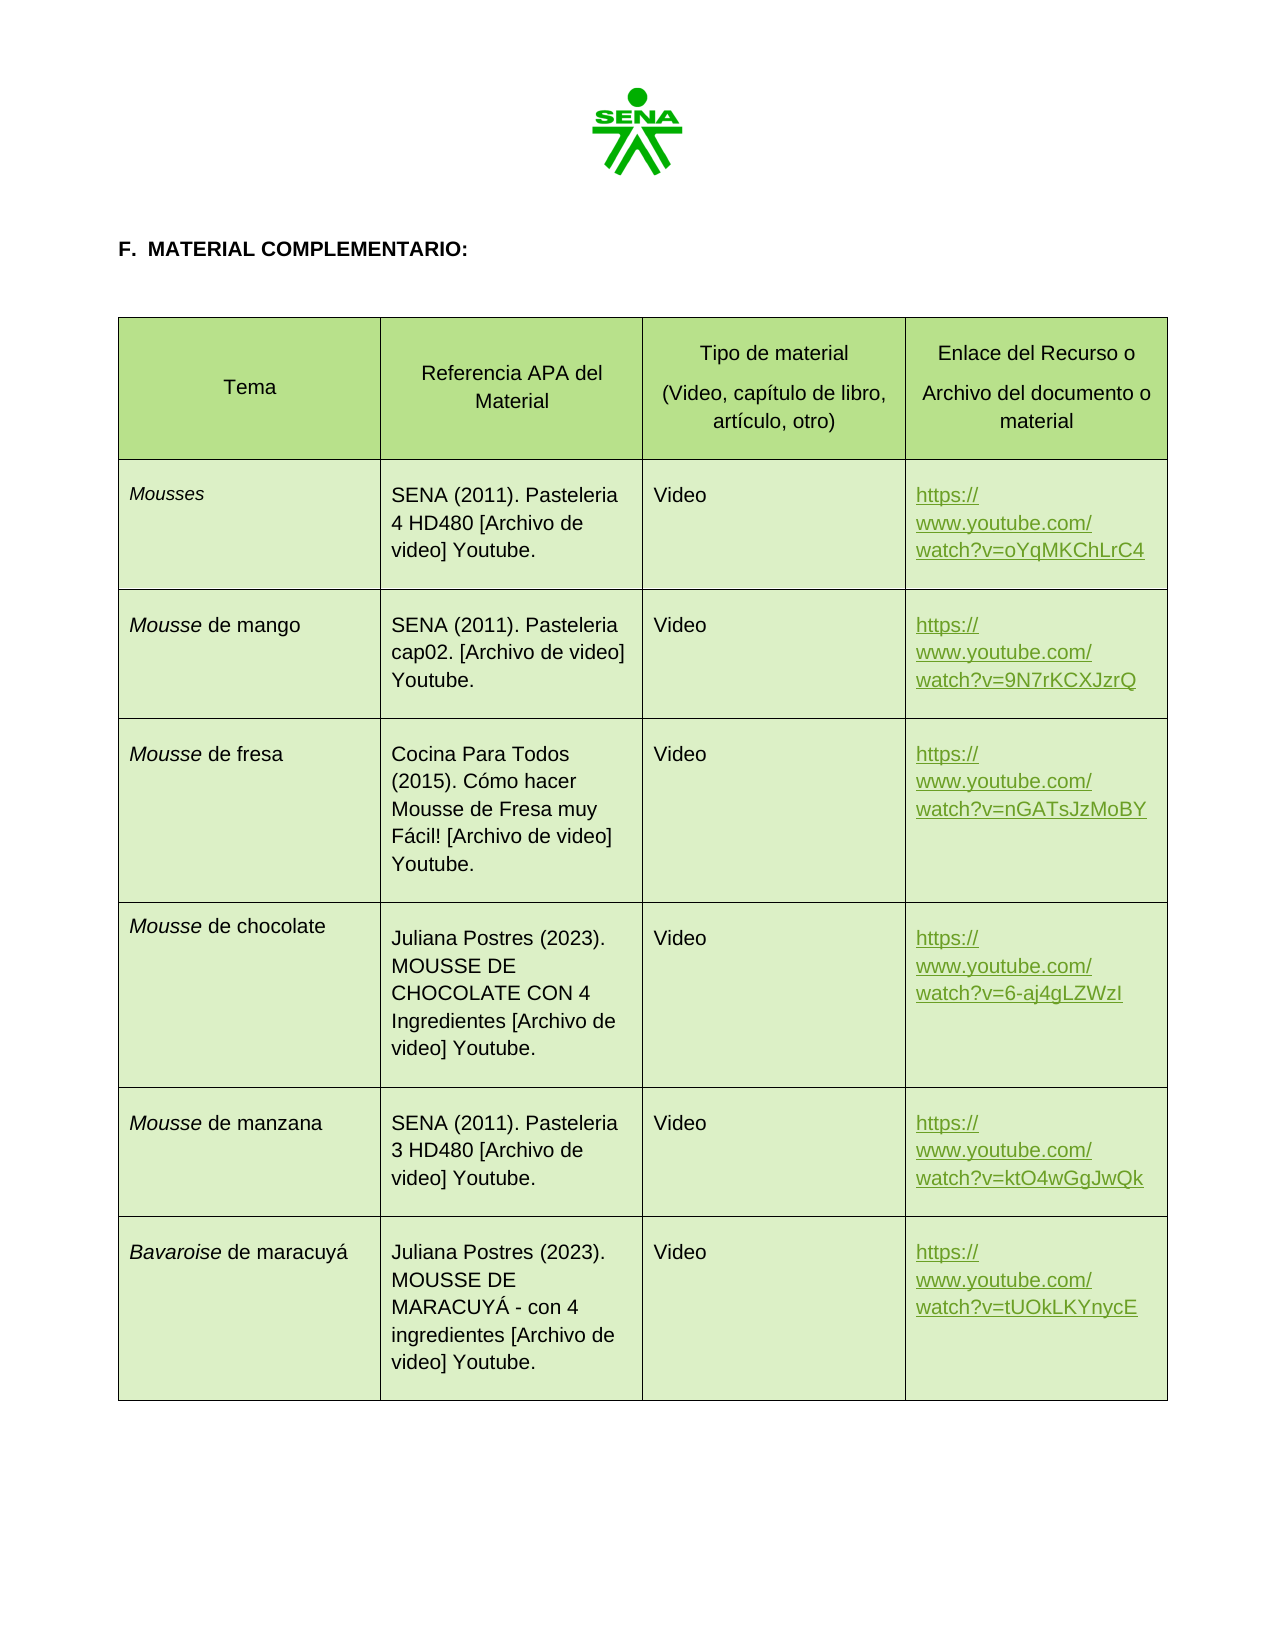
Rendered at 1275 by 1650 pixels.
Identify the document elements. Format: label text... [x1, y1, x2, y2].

table_cell Mousse de manzana [119, 1088, 380, 1216]
table_header Referencia APA del Material [381, 318, 642, 459]
table_cell SENA (2011). Pasteleria cap02. [Archivo de video] Youtube. [381, 590, 642, 718]
table_cell Mousse de chocolate [119, 903, 380, 1087]
table_cell SENA (2011). Pasteleria 3 HD480 [Archivo de video] Youtube. [381, 1088, 642, 1216]
table_cell Video [643, 719, 905, 902]
picture [592, 87, 683, 176]
table_cell Juliana Postres (2023). MOUSSE DE MARACUYÁ - con 4 ingredientes [Archivo de video] Youtube. [381, 1217, 642, 1400]
list MATERIAL COMPLEMENTARIO: [118, 237, 1157, 261]
table_cell https://www.youtube.com/watch?v=nGATsJzMoBY [906, 719, 1167, 902]
table_cell Mousse de fresa [119, 719, 380, 902]
table_cell https://www.youtube.com/watch?v=9N7rKCXJzrQ [906, 590, 1167, 718]
table_cell Mousses [119, 460, 380, 588]
table_cell https://www.youtube.com/watch?v=ktO4wGgJwQk [906, 1088, 1167, 1216]
table_cell https://www.youtube.com/watch?v=6-aj4gLZWzI [906, 903, 1167, 1087]
table_cell Video [643, 1217, 905, 1400]
table_cell Mousse de mango [119, 590, 380, 718]
table_cell Bavaroise de maracuyá [119, 1217, 380, 1400]
table_cell https://www.youtube.com/watch?v=tUOkLKYnycE [906, 1217, 1167, 1400]
table_header Tipo de material (Video, capítulo de libro, artículo, otro) [643, 318, 905, 459]
table_cell https://www.youtube.com/watch?v=oYqMKChLrC4 [906, 460, 1167, 588]
table_header Tema [119, 318, 380, 459]
table_cell Video [643, 460, 905, 588]
table_header Enlace del Recurso o Archivo del documento o material [906, 318, 1167, 459]
table_cell Video [643, 1088, 905, 1216]
table_cell Video [643, 903, 905, 1087]
table_cell SENA (2011). Pasteleria 4 HD480 [Archivo de video] Youtube. [381, 460, 642, 588]
table_cell Juliana Postres (2023). MOUSSE DE CHOCOLATE CON 4 Ingredientes [Archivo de video] Youtube. [381, 903, 642, 1087]
table_cell Video [643, 590, 905, 718]
table_cell Cocina Para Todos (2015). Cómo hacer Mousse de Fresa muy Fácil! [Archivo de video] Youtube. [381, 719, 642, 902]
